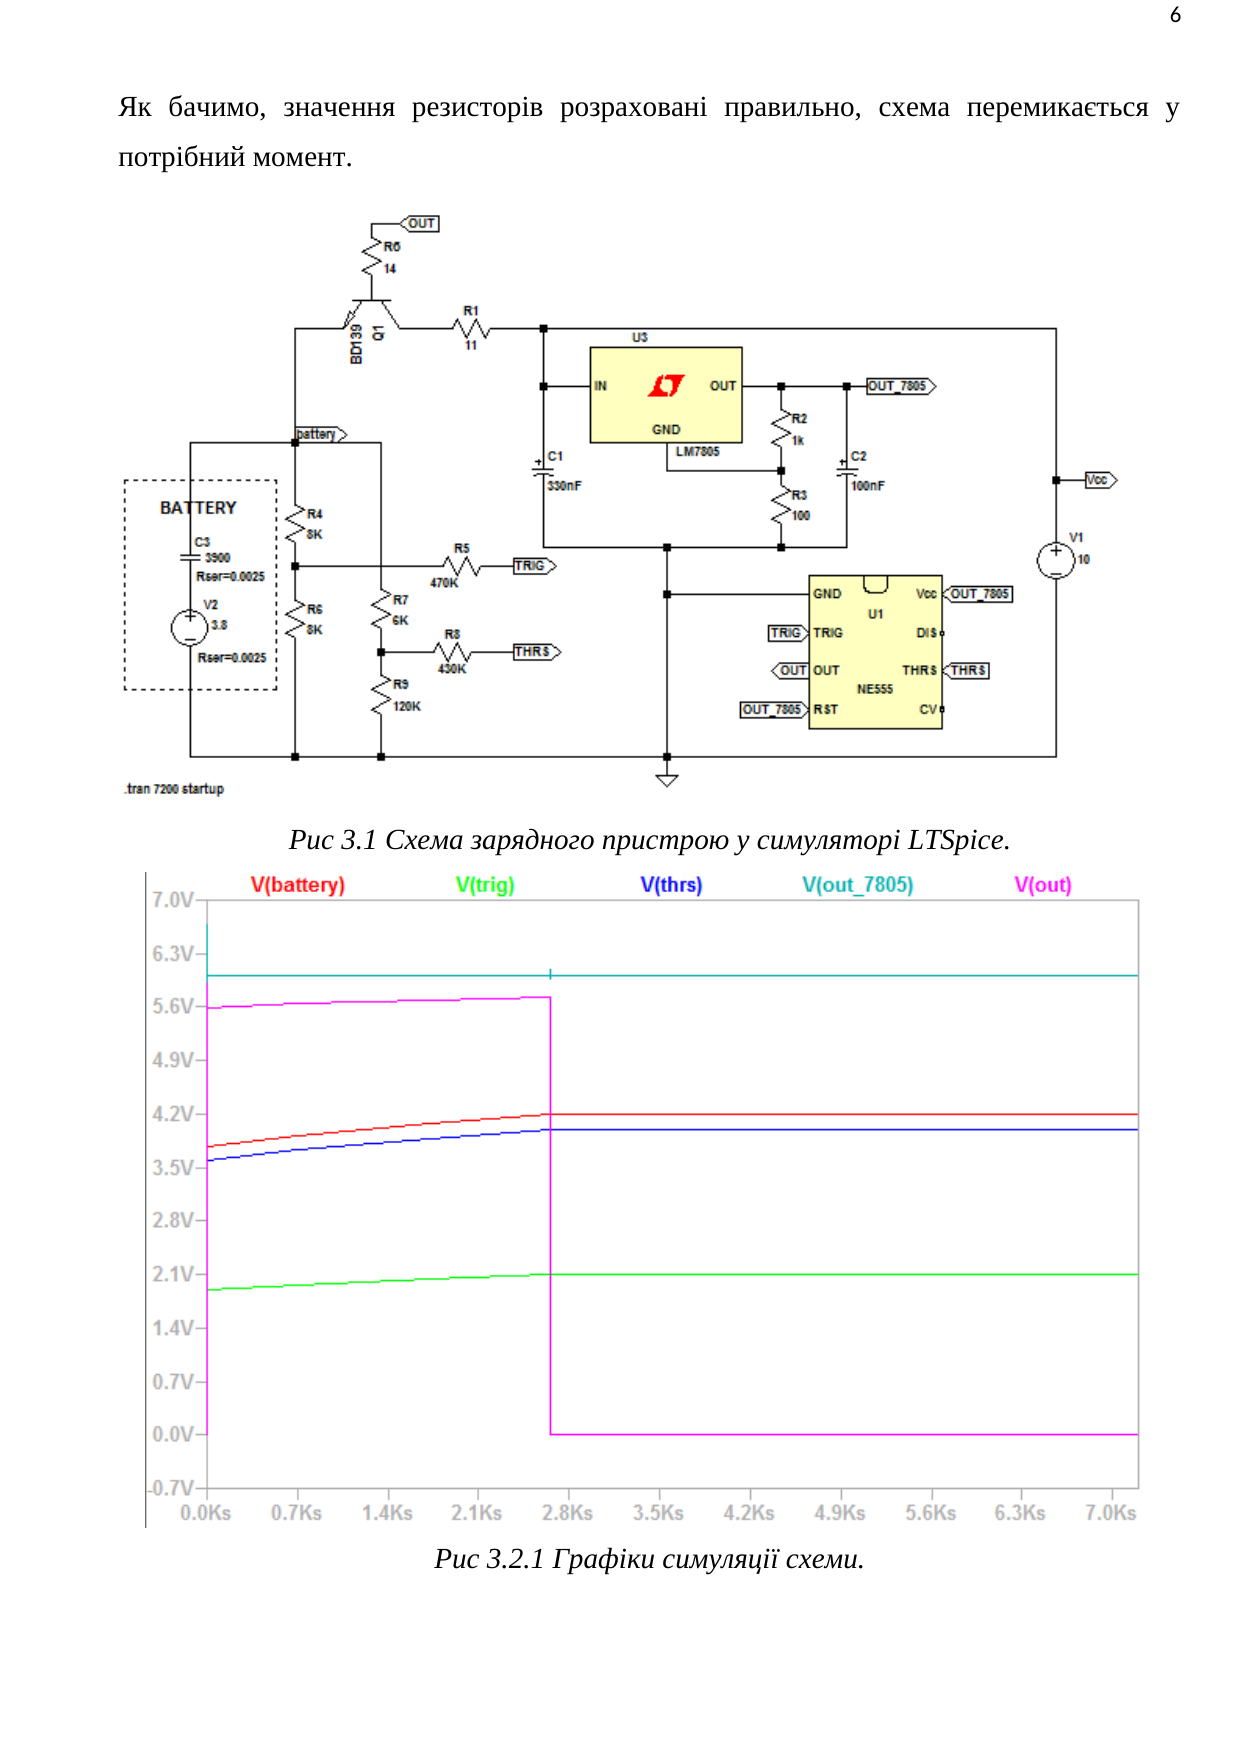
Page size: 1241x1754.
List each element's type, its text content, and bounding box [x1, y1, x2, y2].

picture [145, 872, 1155, 1528]
picture [118, 189, 1126, 808]
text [118, 89, 1181, 172]
text Рис 3.2.1 Графіки симуляції схеми. [118, 1542, 1181, 1575]
text Рис 3.1 Схема зарядного пристрою у симуляторі LTSpice. [118, 822, 1181, 856]
